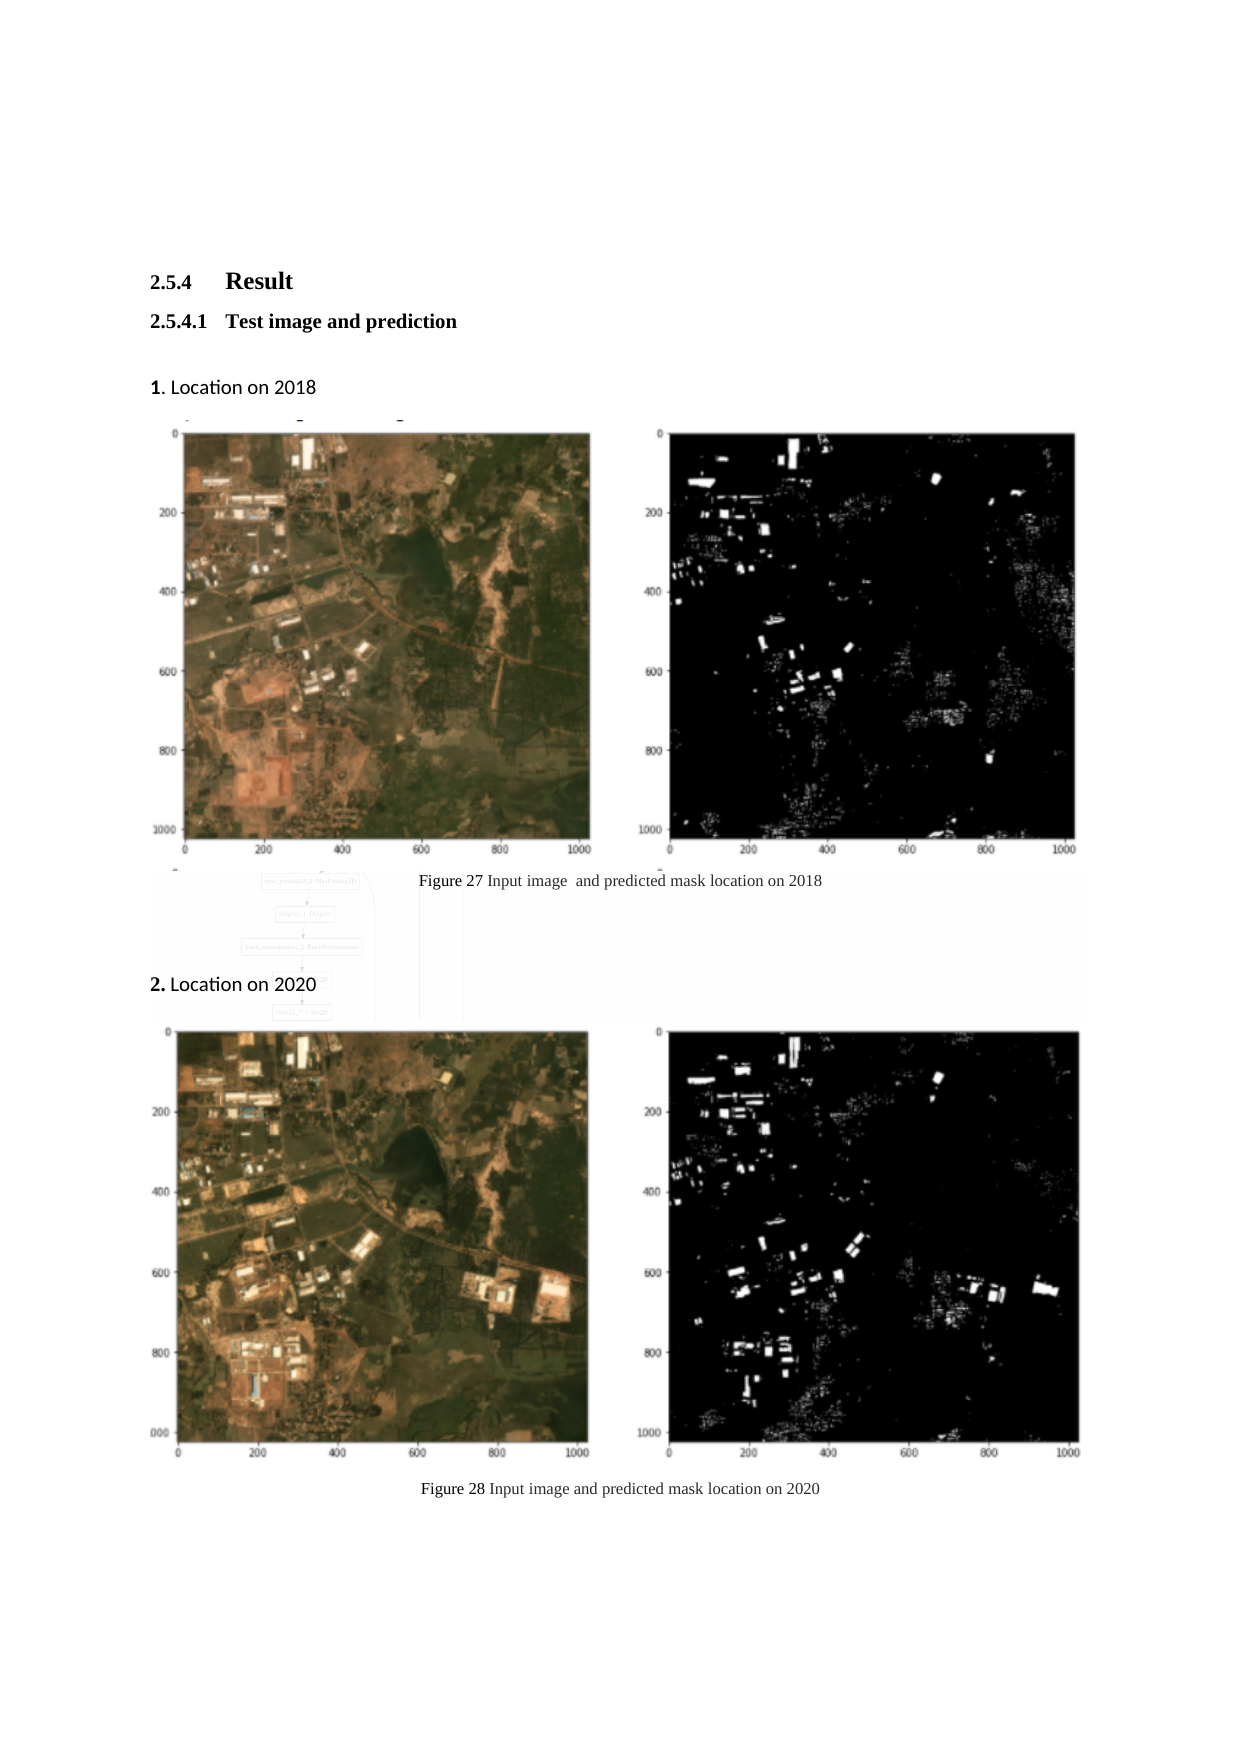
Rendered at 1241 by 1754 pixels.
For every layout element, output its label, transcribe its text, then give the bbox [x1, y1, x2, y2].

picture [150, 1021, 1091, 1479]
picture [150, 420, 1091, 871]
text 1. Location on 2018 [150, 374, 1090, 399]
text Figure 27 Input image and predicted mask location on 2018 [150, 871, 1090, 889]
list Result [150, 266, 1095, 294]
list Test image and prediction [150, 309, 1095, 333]
text 2. Location on 2020 [150, 971, 1090, 996]
text Figure 28 Input image and predicted mask location on 2020 [150, 1479, 1090, 1498]
